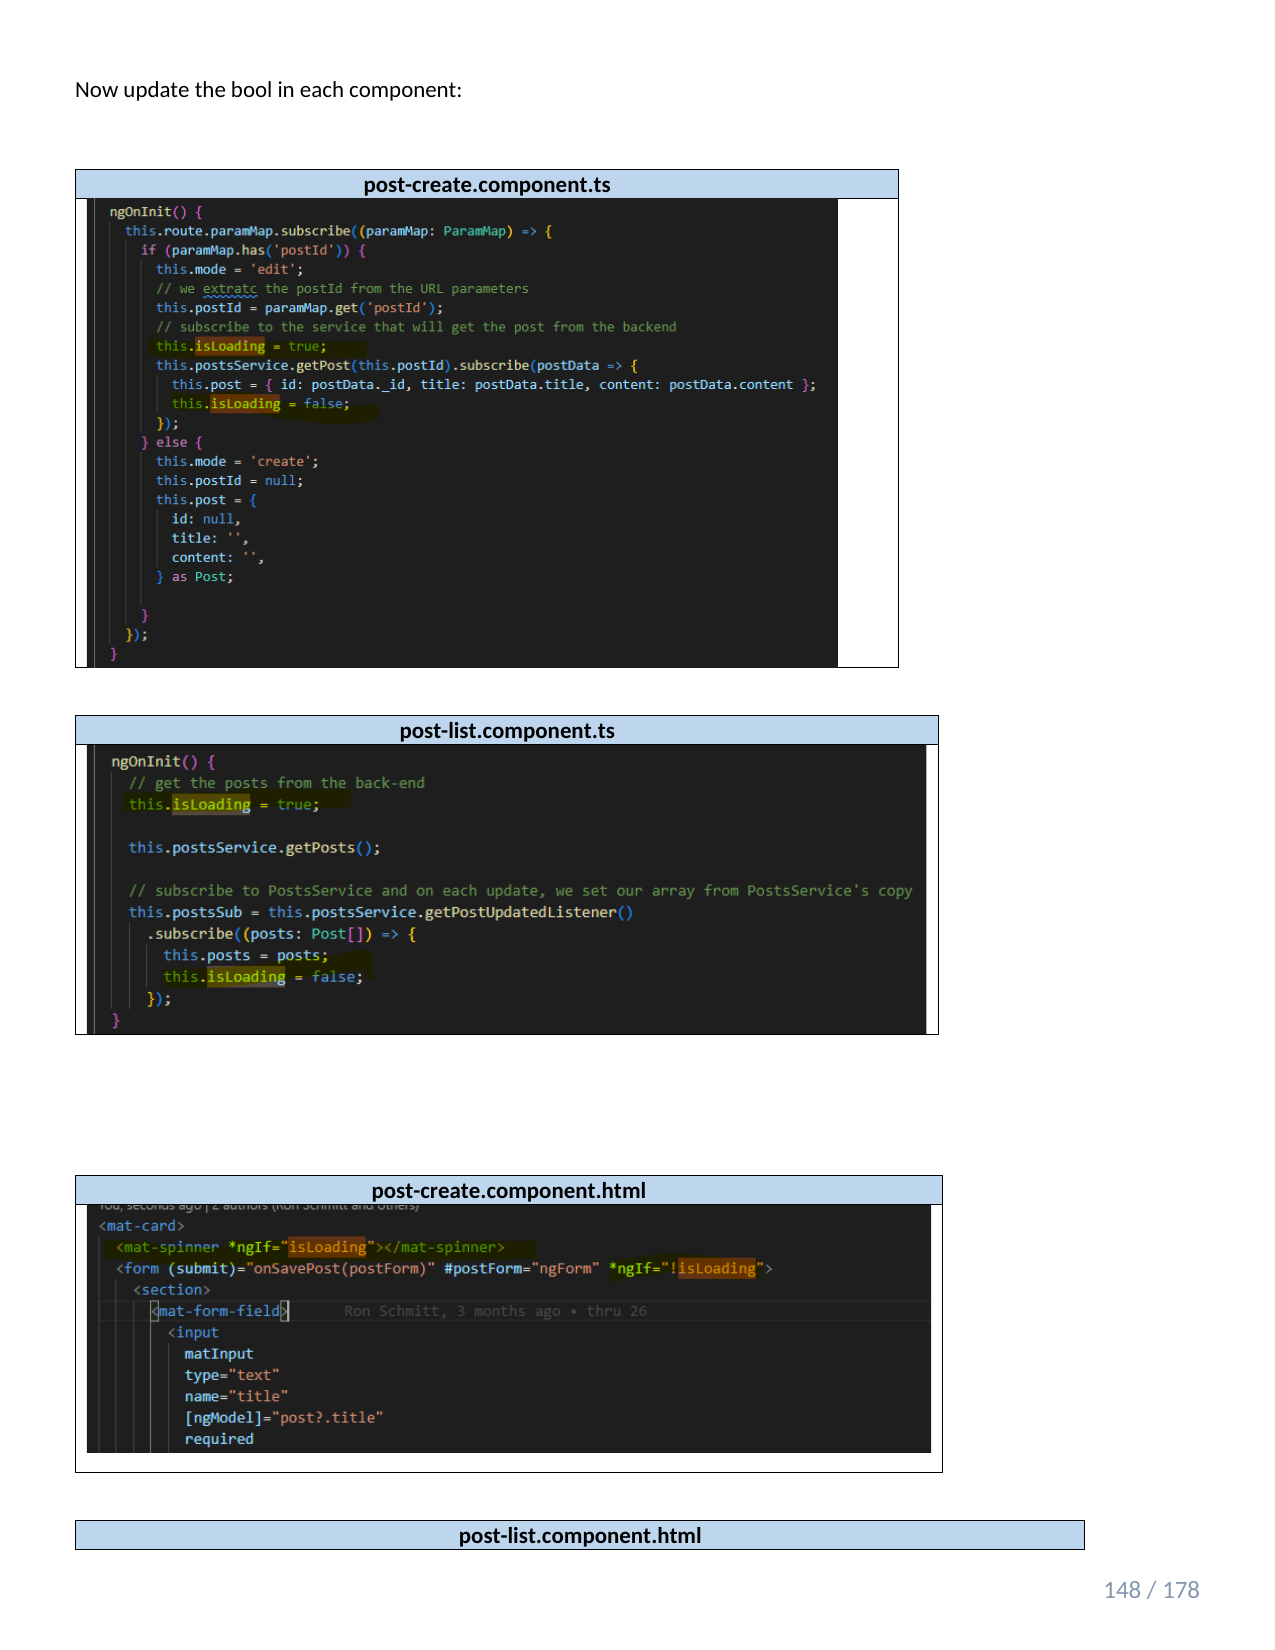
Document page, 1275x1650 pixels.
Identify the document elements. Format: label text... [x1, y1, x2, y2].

picture [86, 745, 927, 1034]
table_cell [76, 1205, 942, 1472]
table_header post-create.component.html [76, 1176, 942, 1204]
picture [86, 198, 838, 668]
table_cell [838, 199, 898, 667]
table_header post-list.component.html [76, 1521, 1084, 1549]
table_cell [927, 745, 938, 1033]
table_cell [76, 745, 86, 1033]
table_cell [76, 199, 86, 667]
table_header post-list.component.ts [76, 716, 938, 744]
text Now update the bool in each component: [75, 75, 1200, 103]
picture [86, 1205, 932, 1453]
table_header post-create.component.ts [76, 170, 898, 198]
